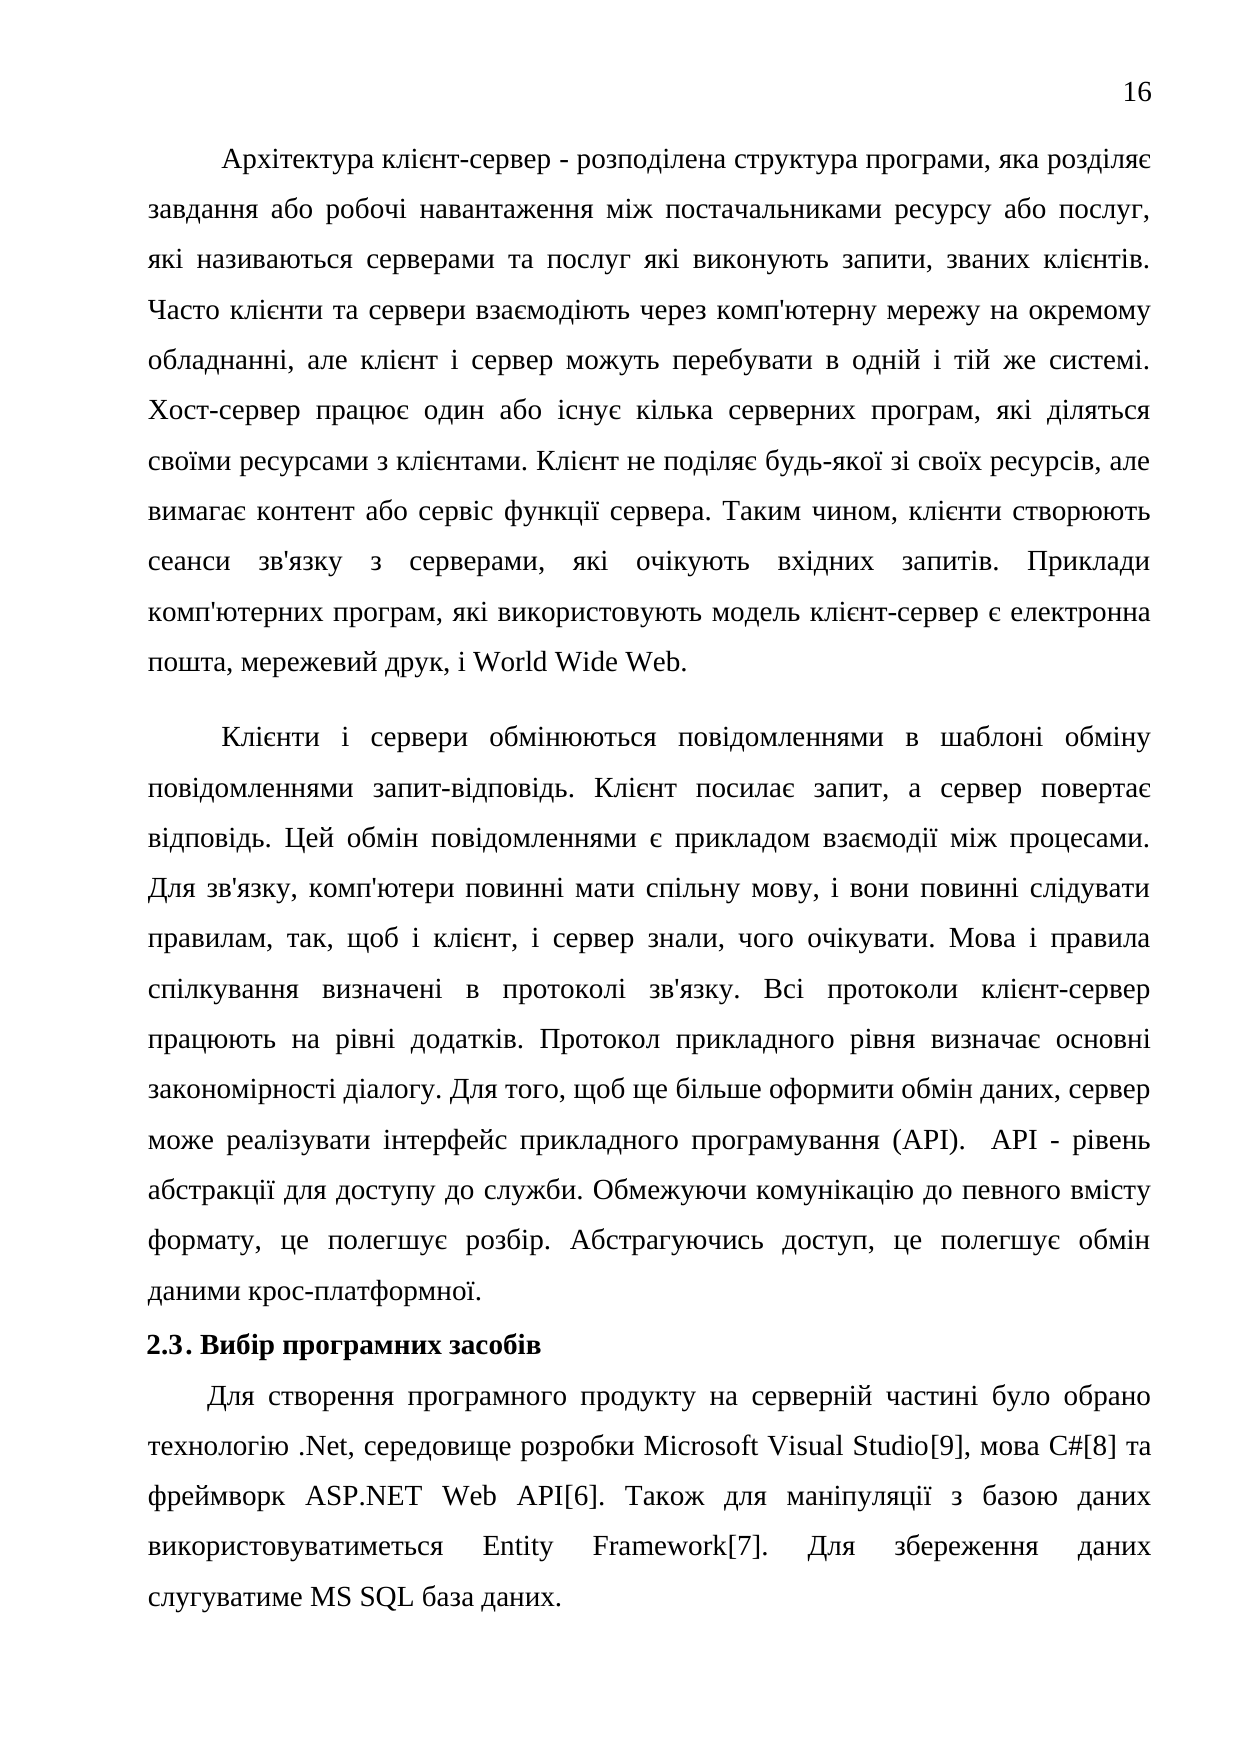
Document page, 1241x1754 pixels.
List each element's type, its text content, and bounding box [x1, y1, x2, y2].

text Для створення програмного продукту на серверній частині було обрано технологію .Net, середовище розробки Microsoft Visual Studio[9], мова C#[8] та фреймворк ASP.NET Web API[6]. Також для маніпуляції з базою даних використовуватиметься Entity Framework[7]. Для збереження даних слугуватиме MS SQL база даних. [148, 1378, 1152, 1612]
text Архітектура клієнт-сервер - розподілена структура програми, яка розділяє завдання або робочі навантаження між постачальниками ресурсу або послуг, які називаються серверами та послуг які виконують запити, званих клієнтів. Часто клієнти та сервери взаємодіють через комп'ютерну мережу на окремому обладнанні, але клієнт і сервер можуть перебувати в одній і тій же системі. Хост-сервер працює один або існує кілька серверних програм, які діляться своїми ресурсами з клієнтами. Клієнт не поділяє будь-якої зі своїх ресурсів, але вимагає контент або сервіс функції сервера. Таким чином, клієнти створюють сеанси зв'язку з серверами, які очікують вхідних запитів. Приклади комп'ютерних програм, які використовують модель клієнт-сервер є електронна пошта, мережевий друк, і World Wide Web. [148, 141, 1152, 678]
text Клієнти і сервери обмінюються повідомленнями в шаблоні обміну повідомленнями запит-відповідь. Клієнт посилає запит, а сервер повертає відповідь. Цей обмін повідомленнями є прикладом взаємодії між процесами. Для зв'язку, комп'ютери повинні мати спільну мову, і вони повинні слідувати правилам, так, щоб і клієнт, і сервер знали, чого очікувати. Мова і правила спілкування визначені в протоколі зв'язку. Всі протоколи клієнт-сервер працюють на рівні додатків. Протокол прикладного рівня визначає основні закономірності діалогу. Для того, щоб ще більше оформити обмін даних, сервер може реалізувати інтерфейс прикладного програмування (API). API - рівень абстракції для доступу до служби. Обмежуючи комунікацію до певного вмісту формату, це полегшує розбір. Абстрагуючись доступ, це полегшує обмін даними крос-платформної. [148, 719, 1152, 1306]
subtitle . Вибір програмних засобів [146, 1327, 1152, 1361]
